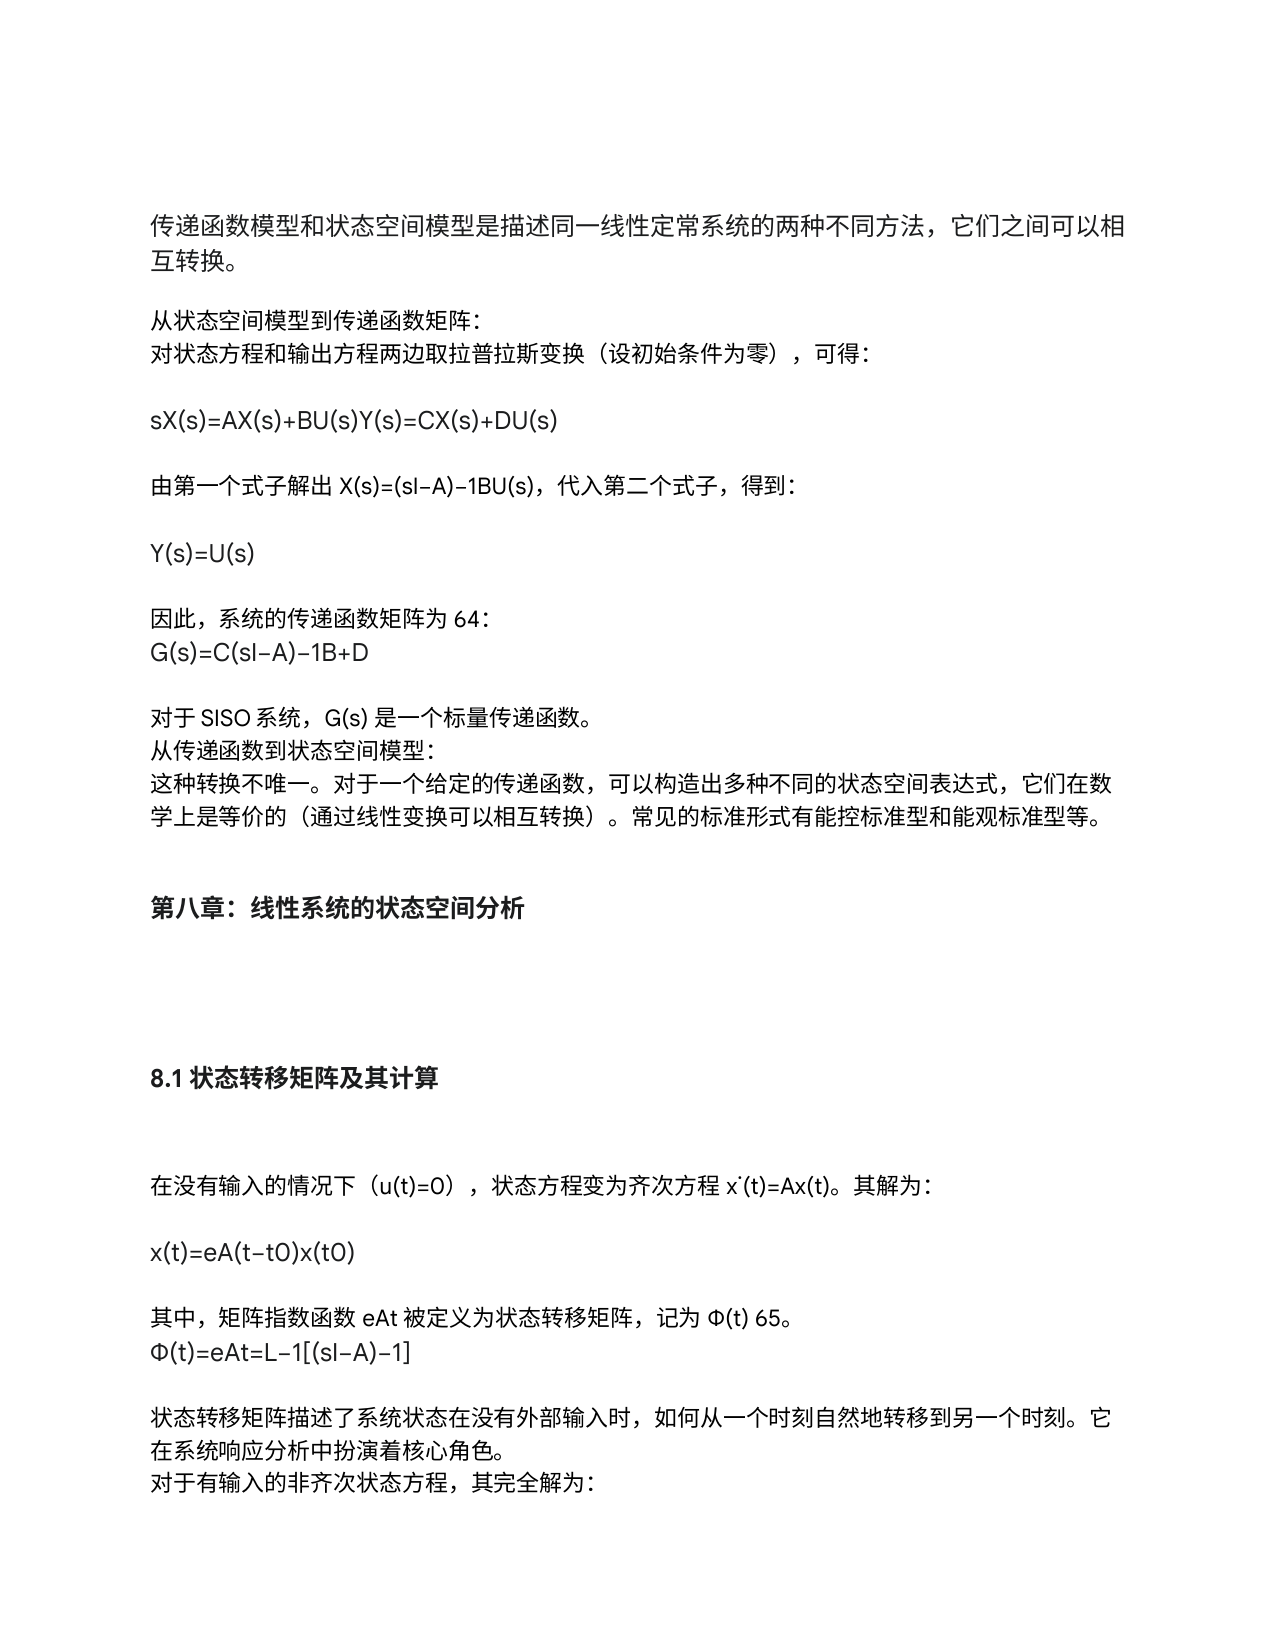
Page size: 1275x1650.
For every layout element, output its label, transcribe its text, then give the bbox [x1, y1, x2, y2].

text Φ(t)=eAt=L−1[(sI−A)−1] [150, 1337, 1125, 1368]
text 从传递函数到状态空间模型： [150, 737, 1125, 766]
subtitle 第八章：线性系统的状态空间分析 [150, 893, 1125, 924]
text 由第一个式子解出 X(s)=(sI−A)−1BU(s)，代入第二个式子，得到： [150, 472, 1125, 501]
text 从状态空间模型到传递函数矩阵： [150, 307, 1125, 336]
text 对于SISO系统，G(s) 是一个标量传递函数。 [150, 705, 1125, 733]
text x(t)=eA(t−t0​)x(t0​) [150, 1237, 1125, 1269]
text 对于有输入的非齐次状态方程，其完全解为： [150, 1469, 1125, 1498]
text 对状态方程和输出方程两边取拉普拉斯变换（设初始条件为零），可得： [150, 340, 1125, 369]
text 这种转换不唯一。对于一个给定的传递函数，可以构造出多种不同的状态空间表达式，它们在数学上是等价的（通过线性变换可以相互转换）。常见的标准形式有能控标准型和能观标准型等。 [150, 770, 1125, 832]
text 其中，矩阵指数函数 eAt 被定义为状态转移矩阵，记为 Φ(t) 65。 [150, 1304, 1125, 1333]
text sX(s)=AX(s)+BU(s)Y(s)=CX(s)+DU(s) [150, 405, 1125, 437]
text 因此，系统的传递函数矩阵为 64： [150, 605, 1125, 634]
text G(s)=C(sI−A)−1B+D [150, 638, 1125, 669]
subtitle 8.1 状态转移矩阵及其计算 [150, 1063, 1125, 1094]
text Y(s)=U(s) [150, 538, 1125, 569]
text 状态转移矩阵描述了系统状态在没有外部输入时，如何从一个时刻自然地转移到另一个时刻。它在系统响应分析中扮演着核心角色。 [150, 1404, 1125, 1466]
text 传递函数模型和状态空间模型是描述同一线性定常系统的两种不同方法，它们之间可以相互转换。 [150, 211, 1125, 278]
text 在没有输入的情况下（u(t)=0），状态方程变为齐次方程 x˙(t)=Ax(t)。其解为： [150, 1172, 1125, 1201]
